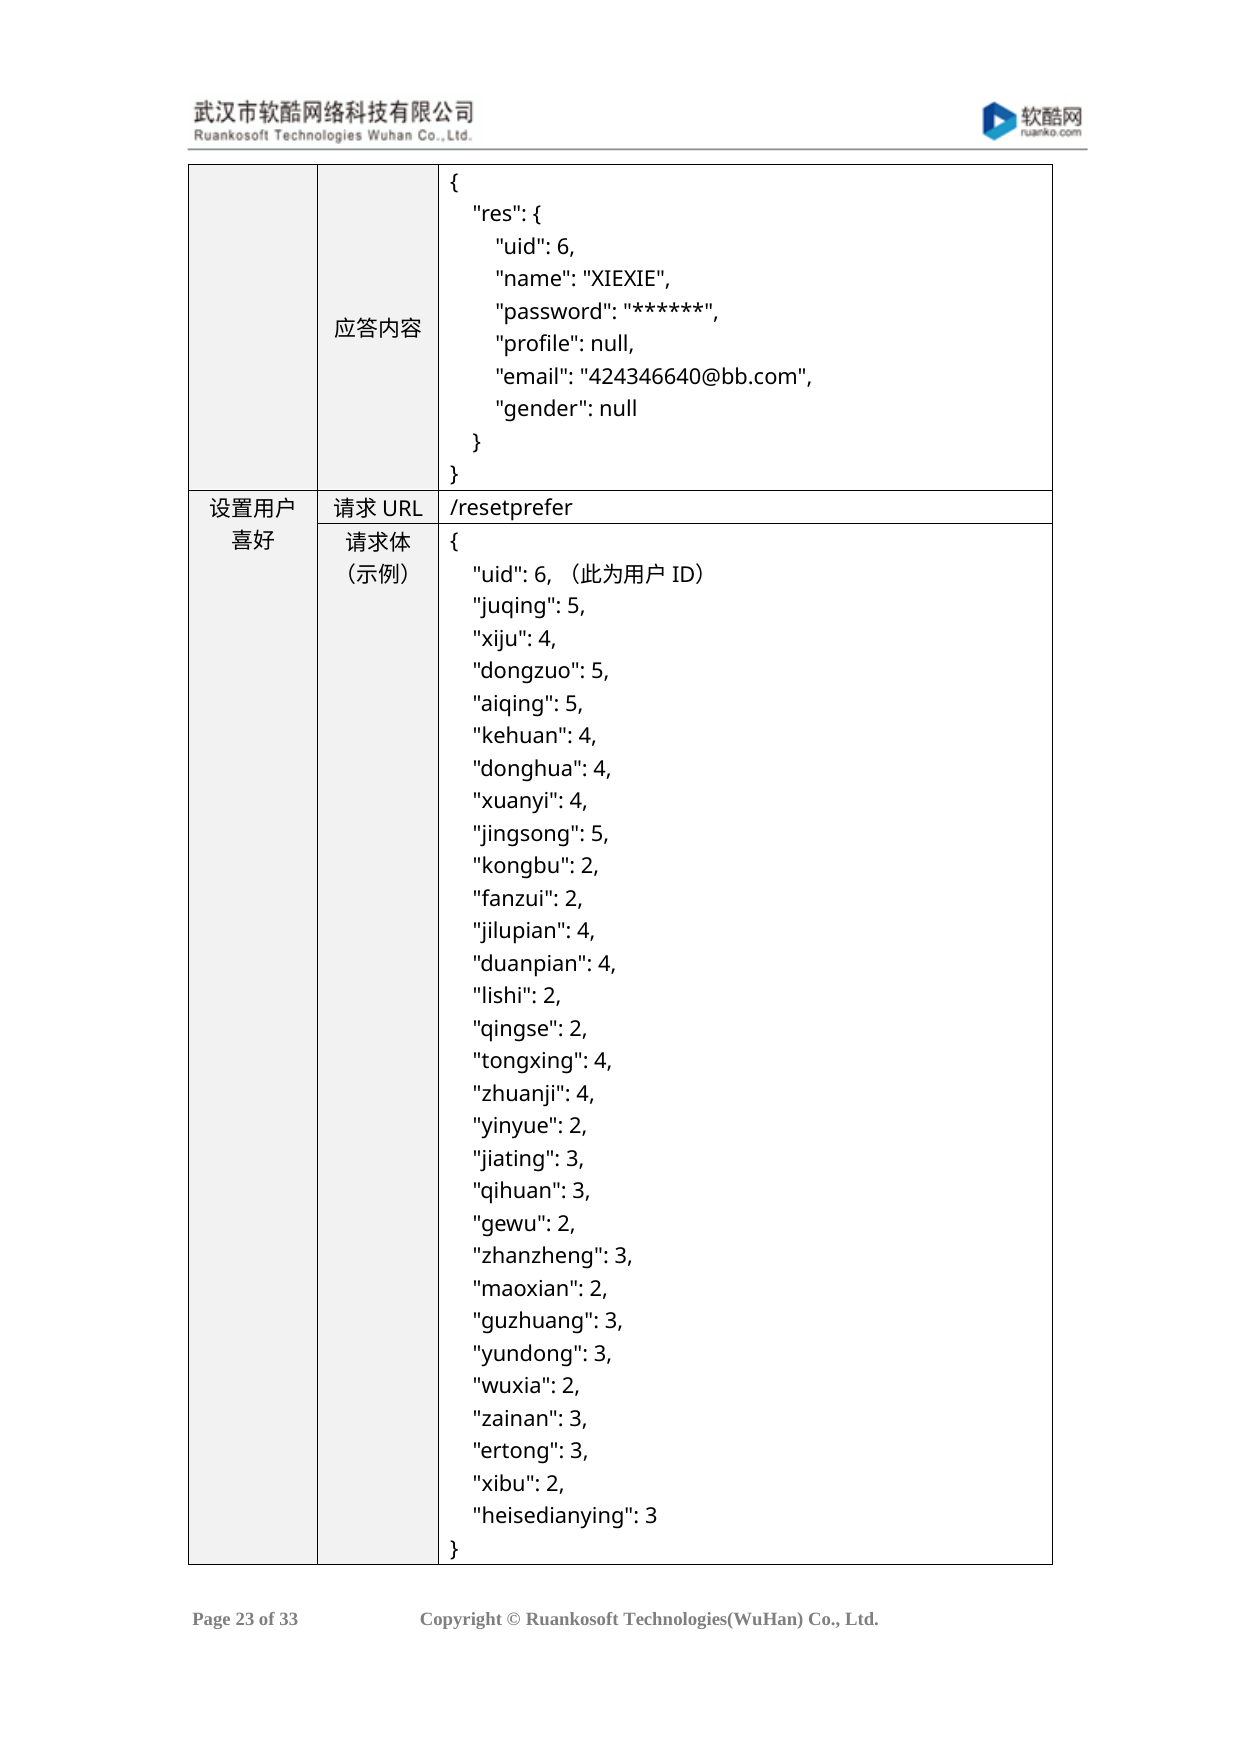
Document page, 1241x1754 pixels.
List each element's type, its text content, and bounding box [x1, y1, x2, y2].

picture [187, 88, 1088, 152]
table_cell 应答内容 [318, 165, 438, 489]
table_cell 请求体 （示例） [318, 524, 438, 1564]
table_cell { "uid": 6, （此为用户ID） "juqing": 5, "xiju": 4, "dongzuo": 5, "aiqing": 5, "kehuan": 4, "donghua": 4, "xuanyi": 4, "jingsong": 5, "kongbu": 2, "fanzui": 2, "jilupian": 4, "duanpian": 4, "lishi": 2, "qingse": 2, "tongxing": 4, "zhuanji": 4, "yinyue": 2, "jiating": 3, "qihuan": 3, "gewu": 2, "zhanzheng": 3, "maoxian": 2, "guzhuang": 3, "yundong": 3, "wuxia": 2, "zainan": 3, "ertong": 3, "xibu": 2, "heisedianying": 3 } [439, 524, 1052, 1564]
table_cell /resetprefer [439, 491, 1052, 523]
table_cell 请求URL [318, 491, 438, 523]
table_cell { "res": { "uid": 6, "name": "XIEXIE", "password": "******", "profile": null, "email": "424346640@bb.com", "gender": null } } [439, 165, 1052, 489]
table_cell 设置用户喜好 [189, 491, 317, 1564]
